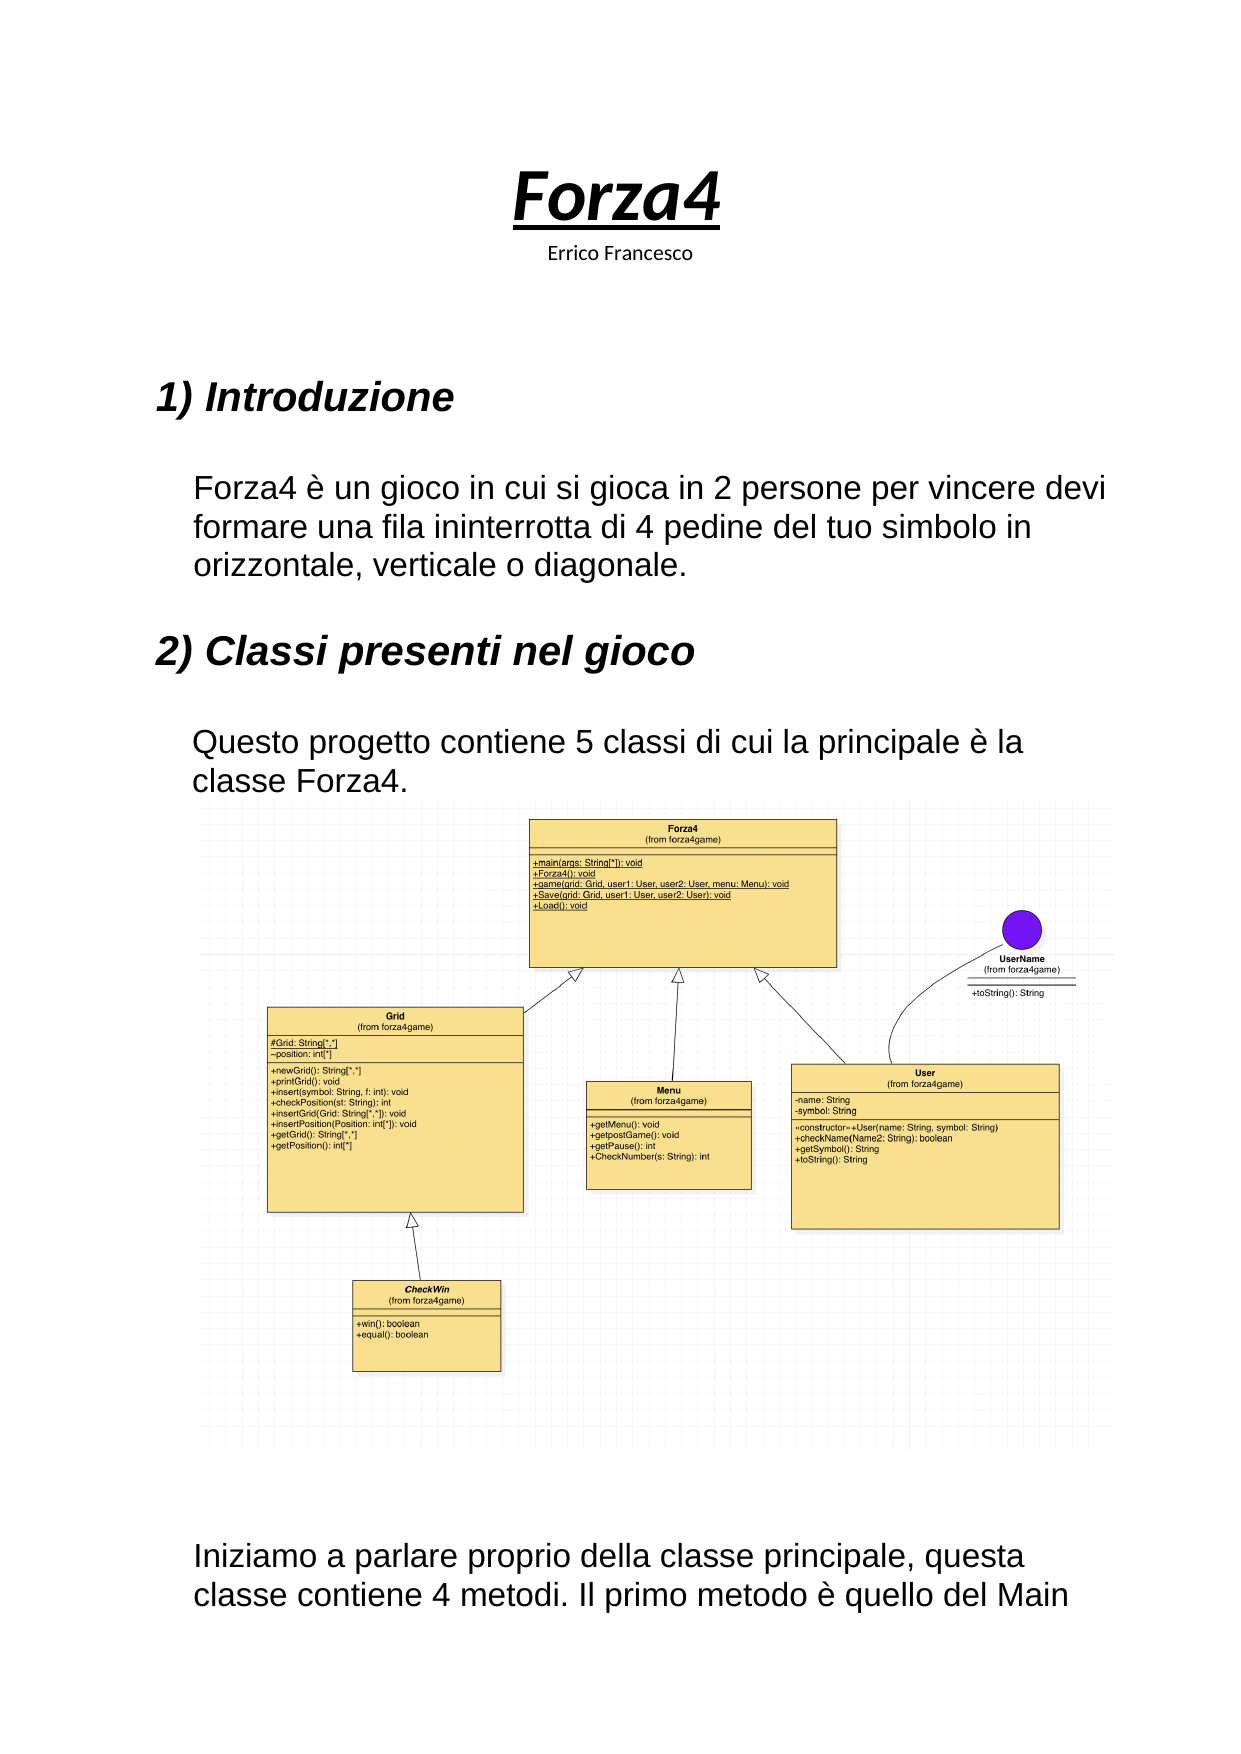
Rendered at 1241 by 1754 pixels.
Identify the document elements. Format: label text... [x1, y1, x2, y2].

list Forza4 è un gioco in cui si gioca in 2 persone per vincere devi formare una fila ininterrotta di 4 pedine del tuo simbolo in orizzontale, verticale o diagonale. [193, 468, 1122, 584]
list Introduzione [156, 372, 1122, 420]
text Questo progetto contiene 5 classi di cui la principale è la classe Forza4. [192, 723, 1122, 799]
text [193, 1536, 1122, 1613]
list Classi presenti nel gioco [156, 627, 1122, 675]
text Errico Francesco [118, 239, 1122, 266]
text Forza4 [118, 148, 1122, 239]
picture [200, 799, 1116, 1450]
